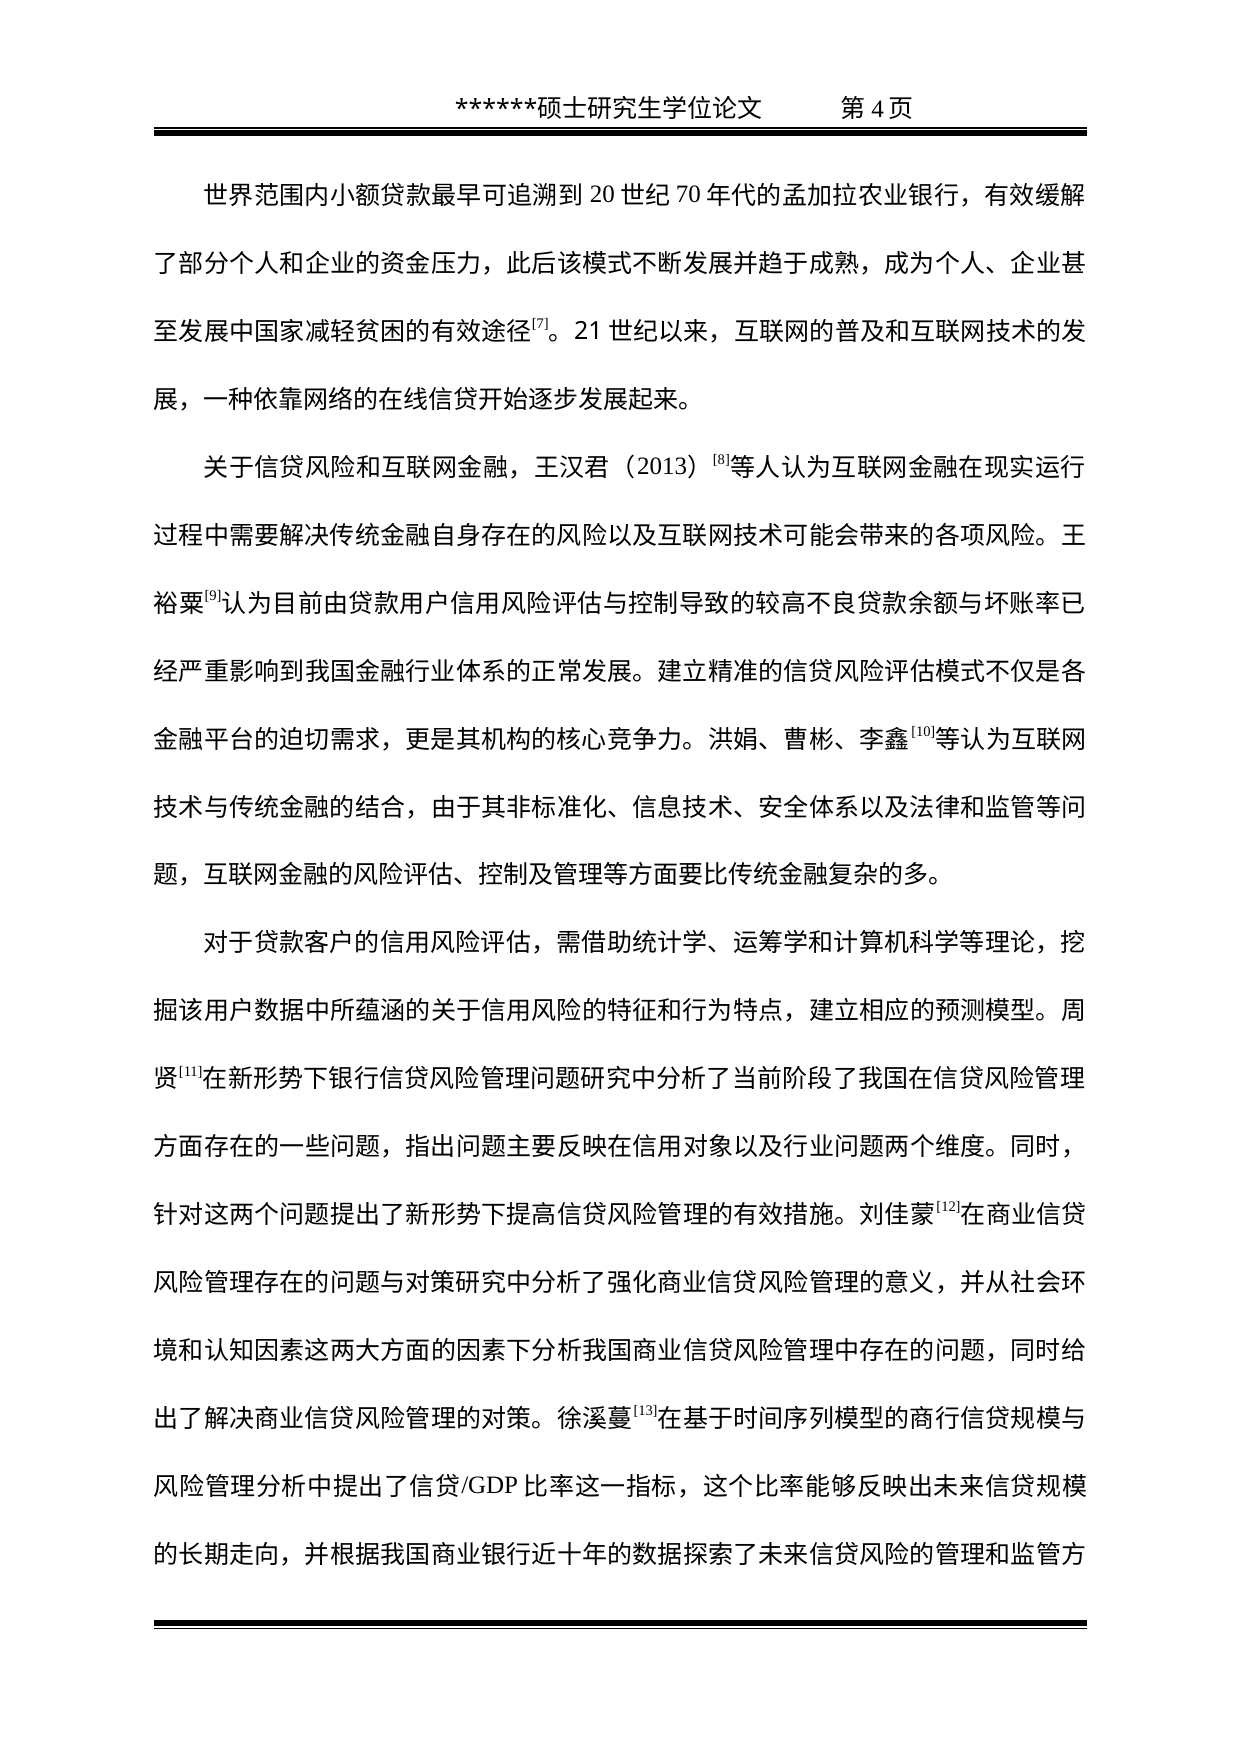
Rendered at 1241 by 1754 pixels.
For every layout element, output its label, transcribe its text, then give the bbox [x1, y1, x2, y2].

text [153, 907, 1087, 1586]
text 世界范围内小额贷款最早可追溯到20世纪70年代的孟加拉农业银行，有效缓解了部分个人和企业的资金压力，此后该模式不断发展并趋于成熟，成为个人、企业甚至发展中国家减轻贫困的有效途径[7]。21世纪以来，互联网的普及和互联网技术的发展，一种依靠网络的在线信贷开始逐步发展起来。 [153, 160, 1087, 432]
text 关于信贷风险和互联网金融，王汉君（2013）[8]等人认为互联网金融在现实运行过程中需要解决传统金融自身存在的风险以及互联网技术可能会带来的各项风险。王裕粟[9]认为目前由贷款用户信用风险评估与控制导致的较高不良贷款余额与坏账率已经严重影响到我国金融行业体系的正常发展。建立精准的信贷风险评估模式不仅是各金融平台的迫切需求，更是其机构的核心竞争力。洪娟、曹彬、李鑫[10]等认为互联网技术与传统金融的结合，由于其非标准化、信息技术、安全体系以及法律和监管等问题，互联网金融的风险评估、控制及管理等方面要比传统金融复杂的多。 [153, 432, 1087, 907]
